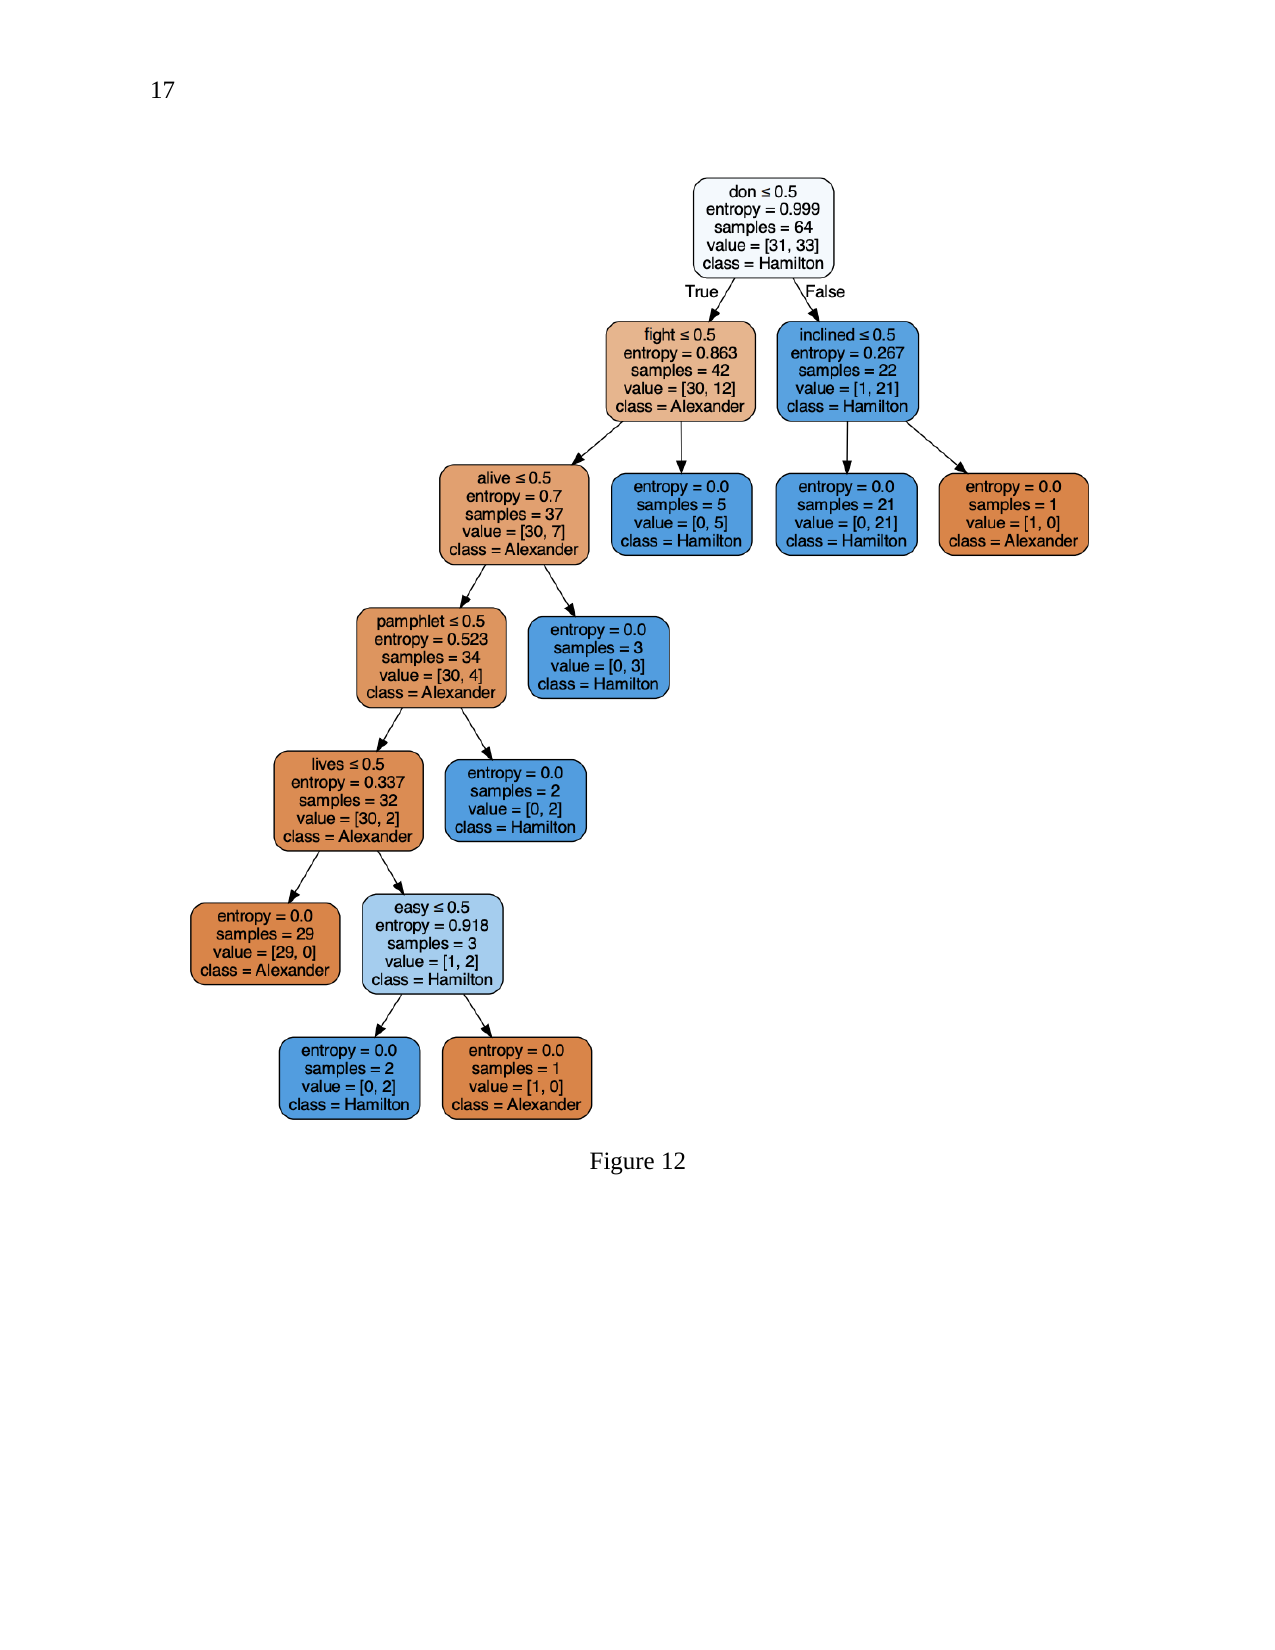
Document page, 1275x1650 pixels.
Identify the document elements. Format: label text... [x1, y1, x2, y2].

picture [150, 150, 1125, 1146]
text Figure 12 [150, 1146, 1125, 1174]
